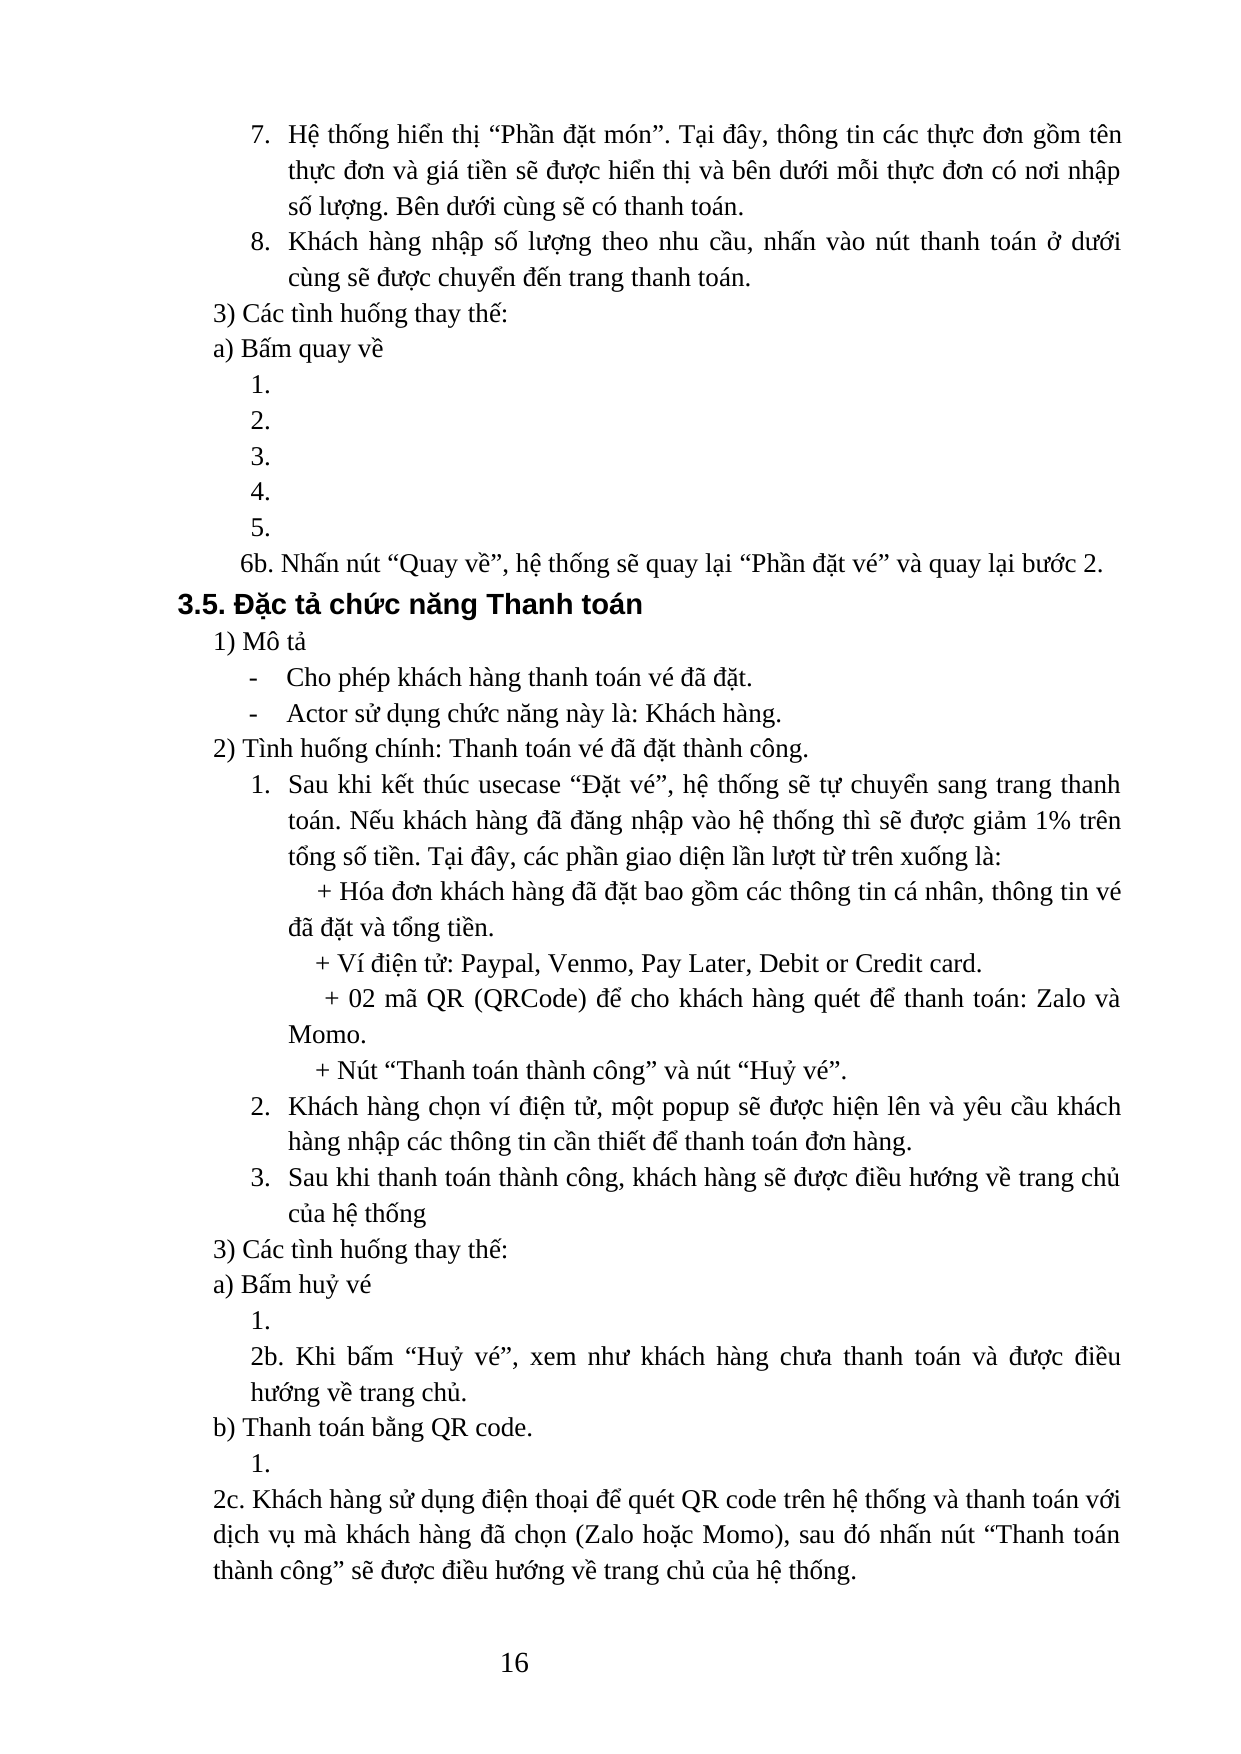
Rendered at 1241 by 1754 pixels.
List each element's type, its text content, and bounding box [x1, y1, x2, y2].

text 1) Mô tả [213, 625, 1122, 656]
list Sau khi thanh toán thành công, khách hàng sẽ được điều hướng về trang chủ của hệ thống [250, 1161, 1122, 1228]
list Sau khi kết thúc usecase “Đặt vé”, hệ thống sẽ tự chuyển sang trang thanh toán. Nếu khách hàng đã đăng nhập vào hệ thống thì sẽ được giảm 1% trên tổng số tiền. Tại đây, các phần giao diện lần lượt từ trên xuống là: [250, 768, 1122, 871]
list Khách hàng chọn ví điện tử, một popup sẽ được hiện lên và yêu cầu khách hàng nhập các thông tin cần thiết để thanh toán đơn hàng. [250, 1090, 1122, 1157]
list Cho phép khách hàng thanh toán vé đã đặt. [248, 661, 1122, 692]
text 6b. Nhấn nút “Quay về”, hệ thống sẽ quay lại “Phần đặt vé” và quay lại bước 2. [213, 547, 1122, 578]
list + 02 mã QR (QRCode) để cho khách hàng quét để thanh toán: Zalo và Momo. [288, 983, 1122, 1049]
subtitle Đặc tả chức năng Thanh toán [177, 587, 1122, 620]
text 2) Tình huống chính: Thanh toán vé đã đặt thành công. [213, 732, 1122, 764]
list + Nút “Thanh toán thành công” và nút “Huỷ vé”. [288, 1054, 1122, 1085]
text 2c. Khách hàng sử dụng điện thoại để quét QR code trên hệ thống và thanh toán với dịch vụ mà khách hàng đã chọn (Zalo hoặc Momo), sau đó nhấn nút “Thanh toán thành công” sẽ được điều hướng về trang chủ của hệ thống. [213, 1483, 1122, 1585]
text 3) Các tình huống thay thế: [213, 297, 1122, 328]
list + Ví điện tử: Paypal, Venmo, Pay Later, Debit or Credit card. [288, 947, 1122, 978]
text 3) Các tình huống thay thế: [213, 1233, 1122, 1264]
list Hệ thống hiển thị “Phần đặt món”. Tại đây, thông tin các thực đơn gồm tên thực đơn và giá tiền sẽ được hiển thị và bên dưới mỗi thực đơn có nơi nhập số lượng. Bên dưới cùng sẽ có thanh toán. [250, 118, 1122, 221]
list Actor sử dụng chức năng này là: Khách hàng. [248, 697, 1122, 728]
text 2b. Khi bấm “Huỷ vé”, xem như khách hàng chưa thanh toán và được điều hướng về trang chủ. [250, 1340, 1122, 1407]
text a) Bấm huỷ vé [213, 1268, 1122, 1299]
list + Hóa đơn khách hàng đã đặt bao gồm các thông tin cá nhân, thông tin vé đã đặt và tổng tiền. [288, 875, 1122, 942]
text a) Bấm quay về [213, 332, 1122, 364]
list Khách hàng nhập số lượng theo nhu cầu, nhấn vào nút thanh toán ở dưới cùng sẽ được chuyển đến trang thanh toán. [250, 225, 1122, 292]
text b) Thanh toán bằng QR code. [213, 1411, 1122, 1442]
